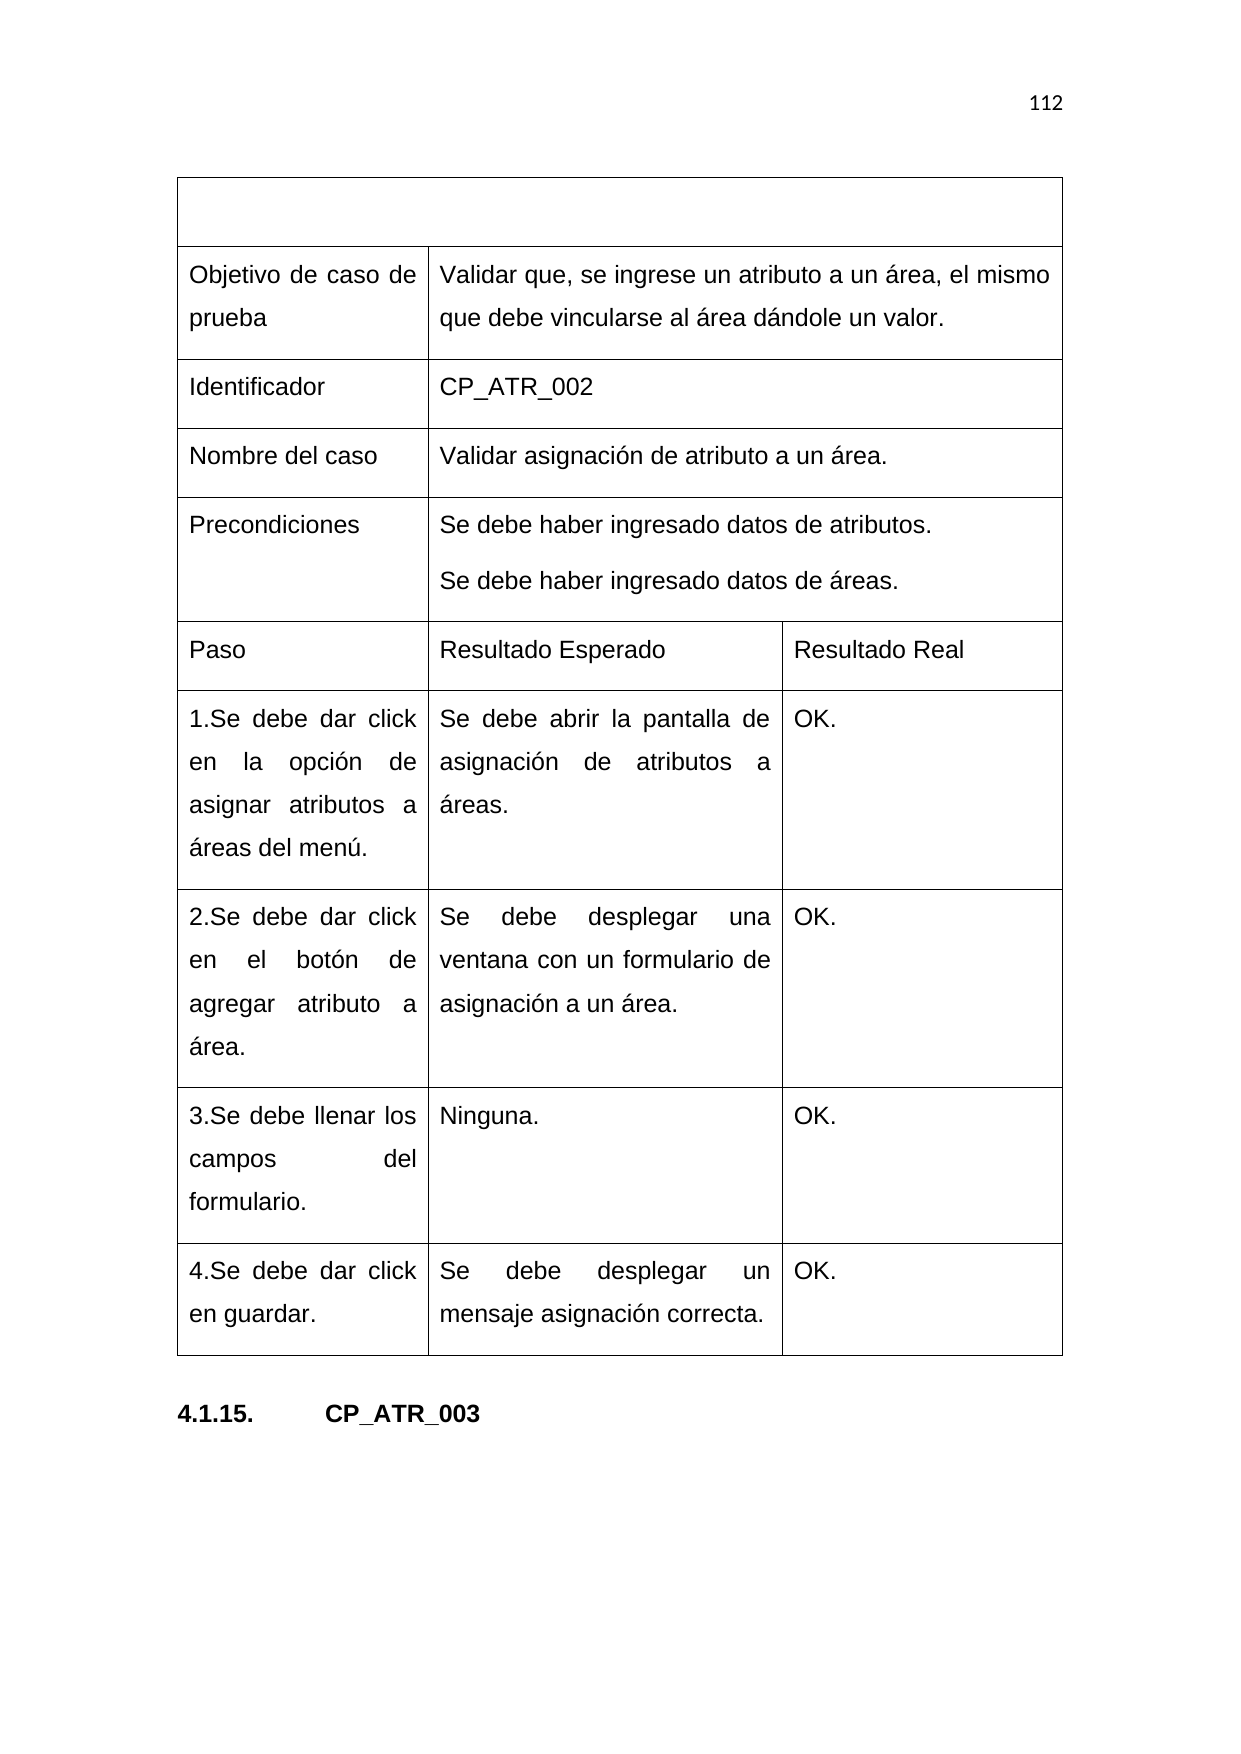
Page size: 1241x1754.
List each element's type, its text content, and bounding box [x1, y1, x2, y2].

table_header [178, 178, 1062, 246]
table_cell OK. [783, 1088, 1062, 1242]
table_cell Paso [178, 622, 428, 690]
table_cell Se debe desplegar una ventana con un formulario de asignación a un área. [429, 890, 782, 1087]
table_cell OK. [783, 1244, 1062, 1355]
table_cell CP_ATR_002 [429, 360, 1062, 427]
table_cell 2.Se debe dar click en el botón de agregar atributo a área. [178, 890, 428, 1087]
table_cell Precondiciones [178, 498, 428, 621]
table_cell 3.Se debe llenar los campos del formulario. [178, 1088, 428, 1242]
table_cell OK. [783, 691, 1062, 889]
table_cell Validar que, se ingrese un atributo a un área, el mismo que debe vincularse al área dándole un valor. [429, 247, 1062, 358]
table_cell Resultado Real [783, 622, 1062, 690]
table_cell Ninguna. [429, 1088, 782, 1242]
table_cell Objetivo de caso de prueba [178, 247, 428, 358]
table_cell Identificador [178, 360, 428, 427]
table_cell Resultado Esperado [429, 622, 782, 690]
table_cell Validar asignación de atributo a un área. [429, 429, 1062, 497]
table_cell OK. [783, 890, 1062, 1087]
table_cell Se debe desplegar un mensaje asignación correcta. [429, 1244, 782, 1355]
subtitle CP_ATR_003 [177, 1399, 1063, 1428]
table_cell Se debe abrir la pantalla de asignación de atributos a áreas. [429, 691, 782, 889]
table_cell 4.Se debe dar click en guardar. [178, 1244, 428, 1355]
table_cell Nombre del caso [178, 429, 428, 497]
table_cell 1.Se debe dar click en la opción de asignar atributos a áreas del menú. [178, 691, 428, 889]
table_cell Se debe haber ingresado datos de atributos. Se debe haber ingresado datos de áreas. [429, 498, 1062, 621]
